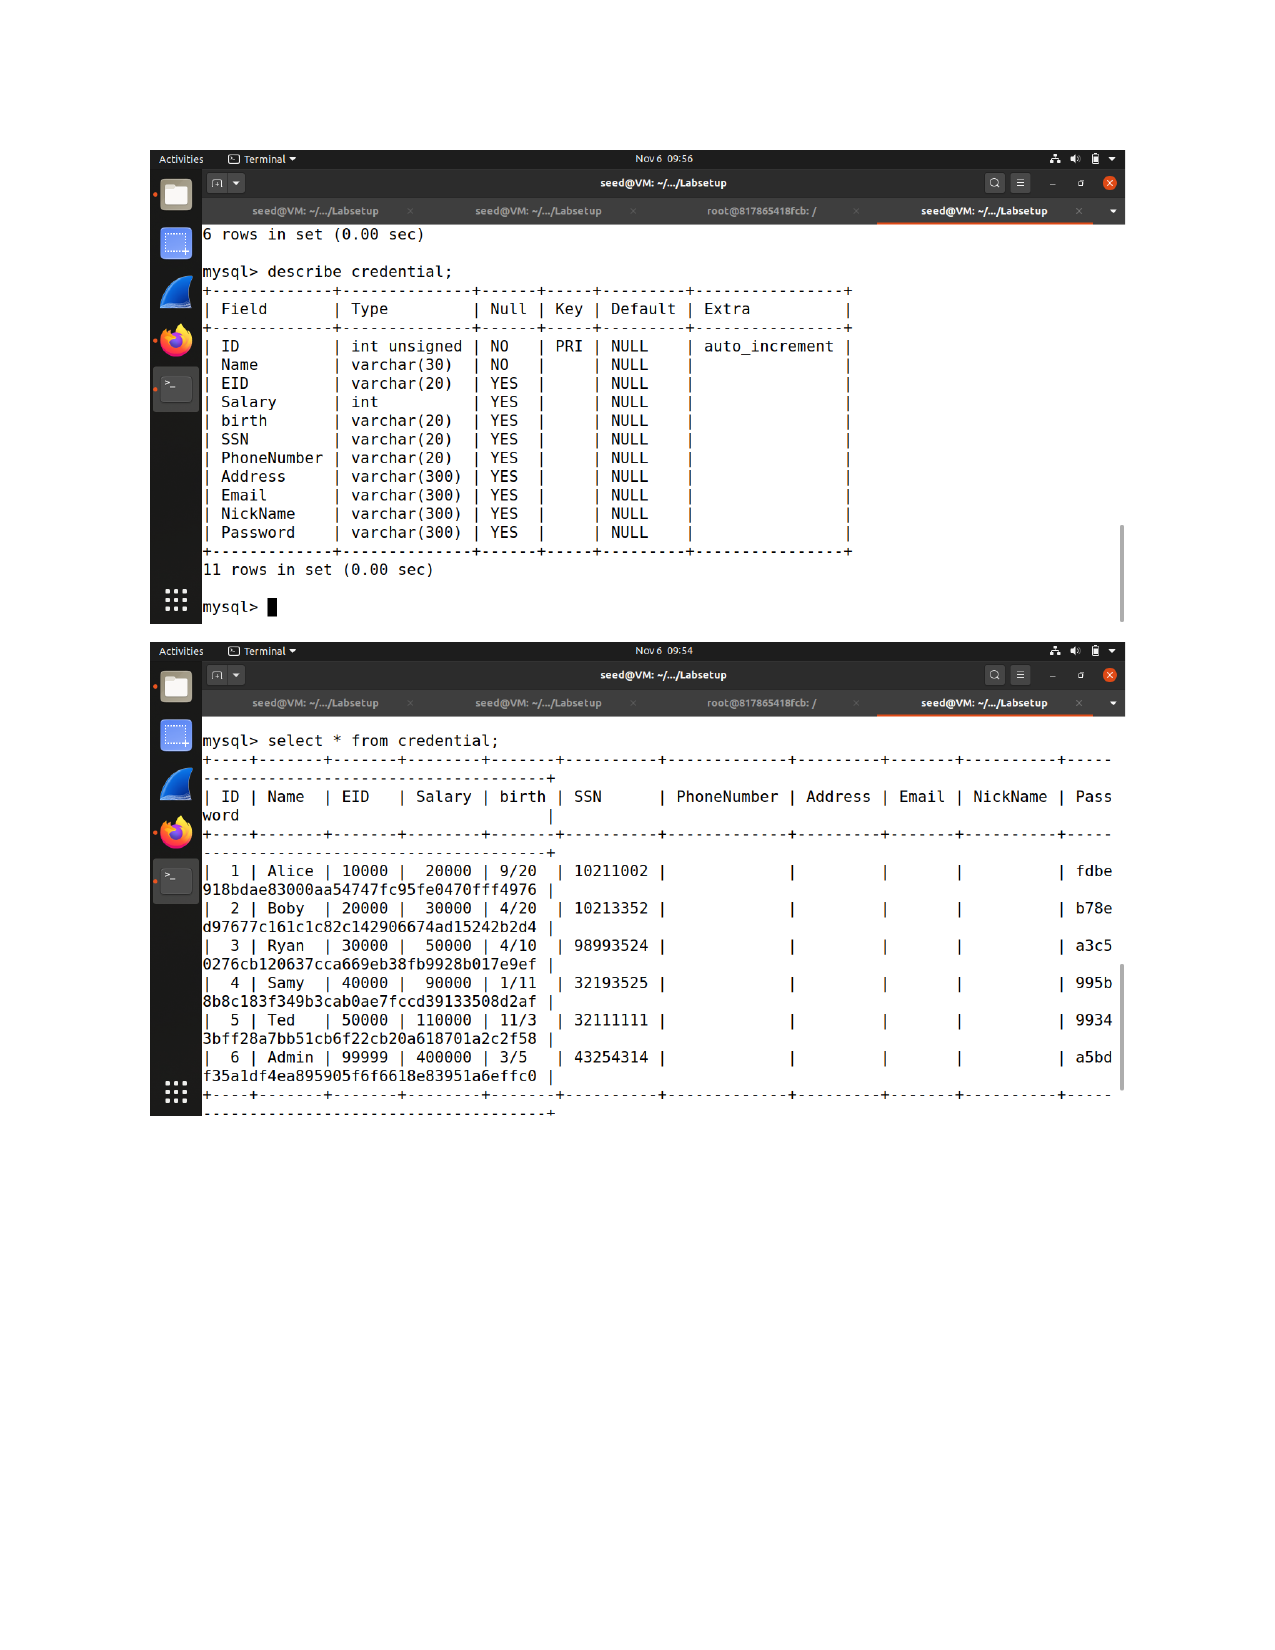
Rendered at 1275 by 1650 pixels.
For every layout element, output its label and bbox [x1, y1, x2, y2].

picture [150, 642, 1125, 1116]
picture [150, 150, 1125, 624]
